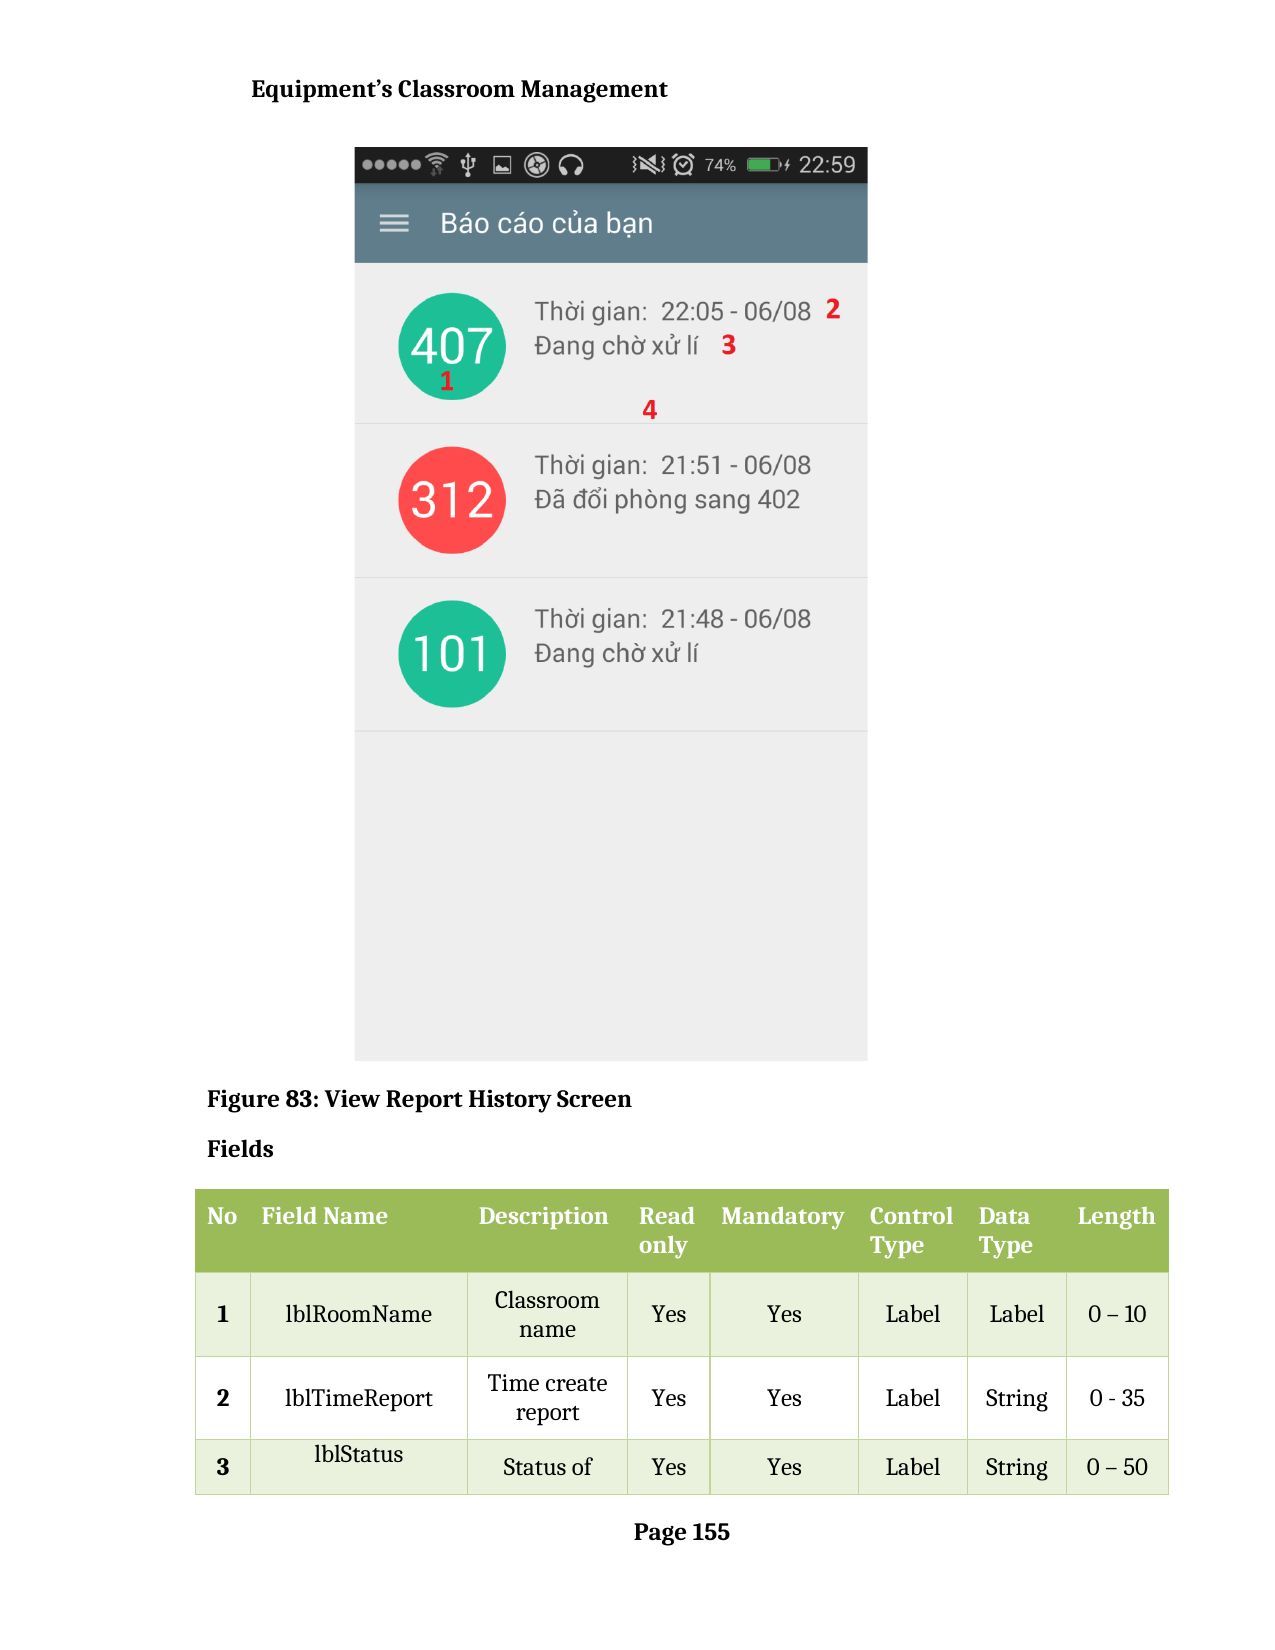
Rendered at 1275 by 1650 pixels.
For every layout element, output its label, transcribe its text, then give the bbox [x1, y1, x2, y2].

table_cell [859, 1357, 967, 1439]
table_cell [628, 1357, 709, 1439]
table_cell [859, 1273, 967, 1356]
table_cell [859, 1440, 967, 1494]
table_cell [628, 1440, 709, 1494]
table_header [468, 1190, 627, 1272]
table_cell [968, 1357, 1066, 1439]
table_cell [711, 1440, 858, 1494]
text Figure 83: View Report History Screen [207, 1085, 1157, 1114]
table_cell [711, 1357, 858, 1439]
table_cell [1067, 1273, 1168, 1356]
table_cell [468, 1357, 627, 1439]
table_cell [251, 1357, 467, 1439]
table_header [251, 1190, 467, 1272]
text Fields [207, 1135, 1157, 1164]
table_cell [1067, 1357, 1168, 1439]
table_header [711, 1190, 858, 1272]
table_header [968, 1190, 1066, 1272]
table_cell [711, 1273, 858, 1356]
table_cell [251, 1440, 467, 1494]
picture [354, 147, 868, 1061]
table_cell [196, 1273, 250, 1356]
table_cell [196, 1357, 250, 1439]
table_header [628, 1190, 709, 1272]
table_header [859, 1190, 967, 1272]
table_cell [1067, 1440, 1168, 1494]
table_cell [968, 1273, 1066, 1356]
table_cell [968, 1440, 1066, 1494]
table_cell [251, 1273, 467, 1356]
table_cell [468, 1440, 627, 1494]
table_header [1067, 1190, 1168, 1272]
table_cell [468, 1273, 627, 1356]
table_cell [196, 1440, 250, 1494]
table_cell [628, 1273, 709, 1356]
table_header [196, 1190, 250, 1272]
